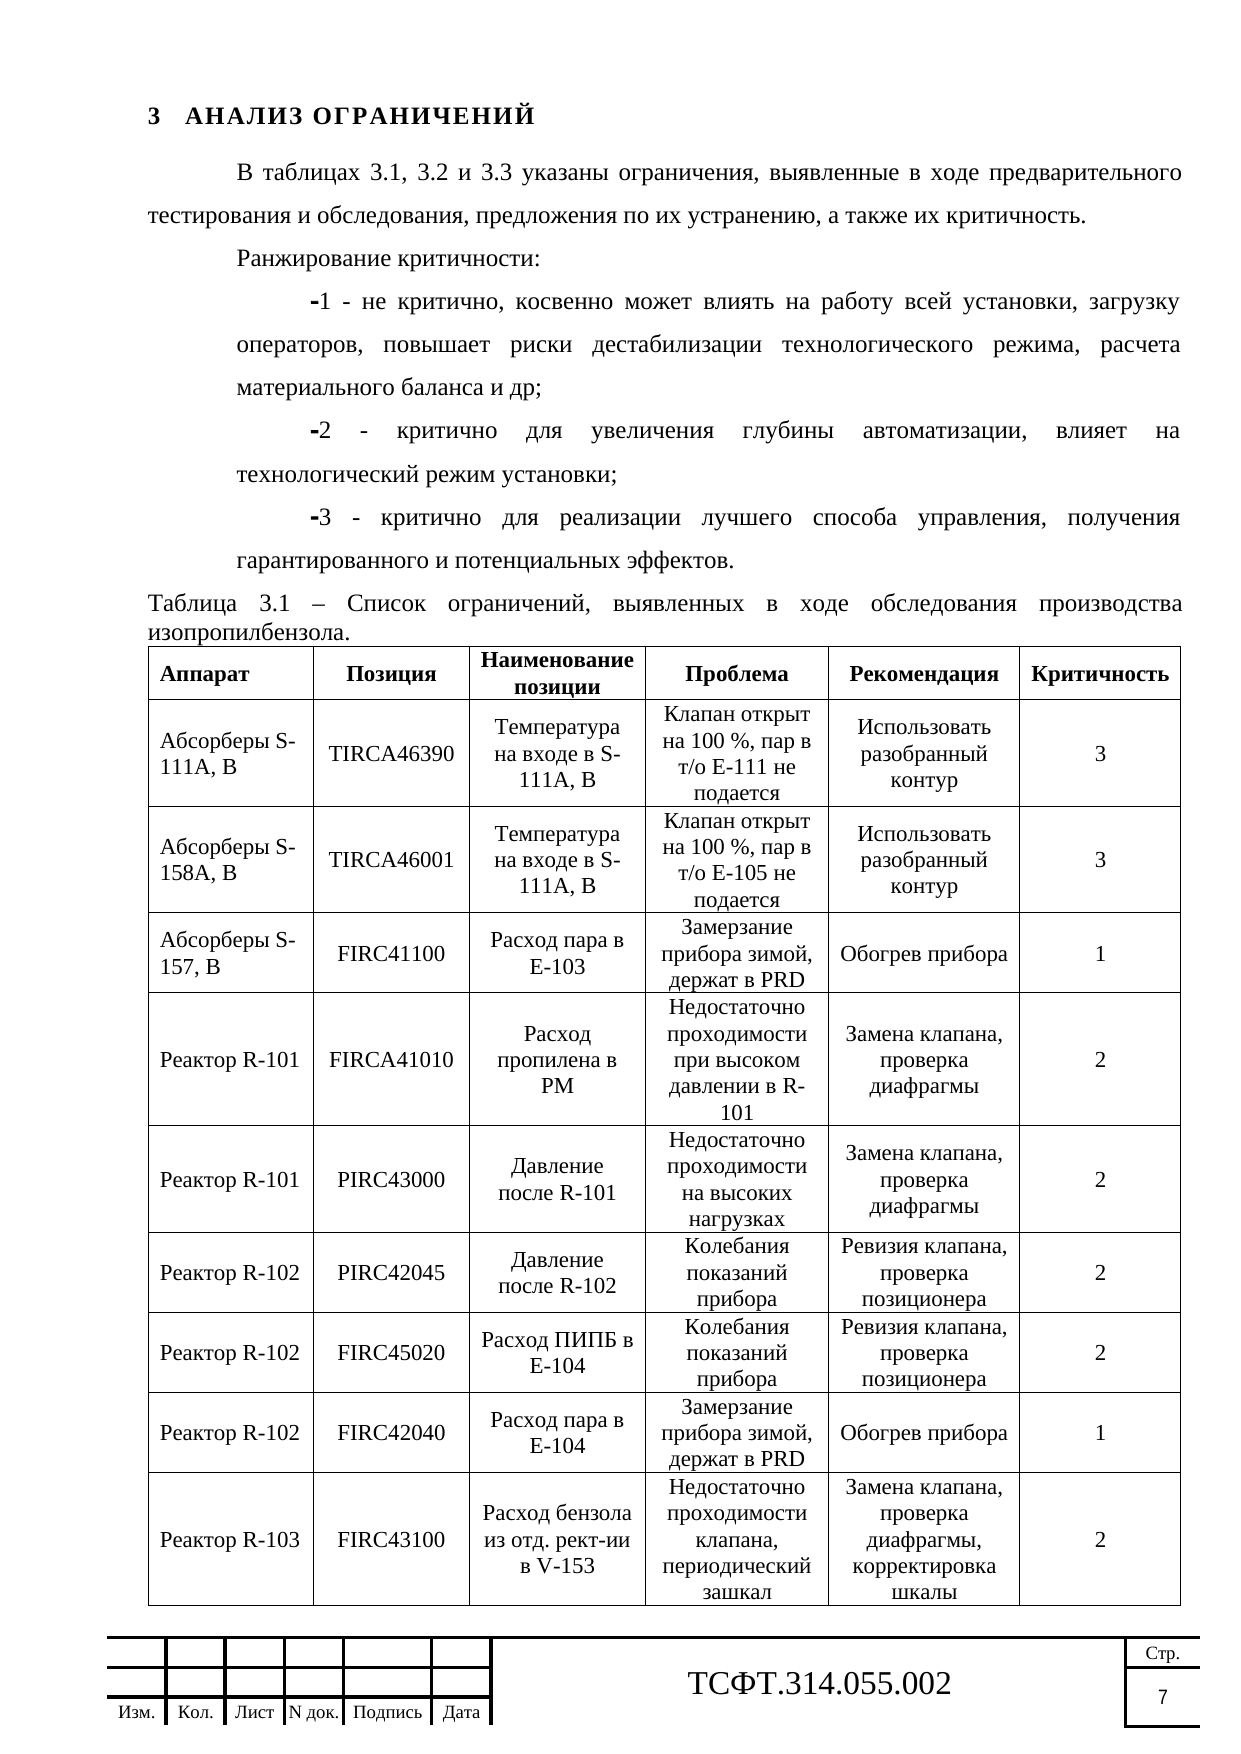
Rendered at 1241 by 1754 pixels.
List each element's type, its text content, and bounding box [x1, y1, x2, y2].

table_header Наименование позиции [470, 647, 645, 699]
table_cell Клапан открыт на 100 %, пар в т/о E-111 не подается [646, 700, 828, 806]
table_cell Давление после R-102 [470, 1233, 645, 1312]
table_cell Давление после R-101 [470, 1126, 645, 1232]
table_cell FIRC42040 [314, 1393, 469, 1472]
table_cell FIRC43100 [314, 1473, 469, 1605]
table_cell 2 [1020, 1126, 1180, 1232]
table_cell 1 [1020, 913, 1180, 992]
text 2 - критично для увеличения глубины автоматизации, влияет на технологический режим установки; [236, 416, 1181, 487]
table_cell FIRCA41010 [314, 993, 469, 1125]
table_header Критичность [1020, 647, 1180, 699]
table_cell Обогрев прибора [829, 913, 1019, 992]
table_cell FIRC45020 [314, 1313, 469, 1392]
table_cell Расход пара в Е-104 [470, 1393, 645, 1472]
table_cell Ревизия клапана, проверка позиционера [829, 1233, 1019, 1312]
table_cell Использовать разобранный контур [829, 807, 1019, 912]
table_cell FIRC41100 [314, 913, 469, 992]
table_cell 2 [1020, 1313, 1180, 1392]
table_cell Абсорберы S-158A, B [149, 807, 313, 912]
table_cell Обогрев прибора [829, 1393, 1019, 1472]
table_cell Реактор R-103 [149, 1473, 313, 1605]
table_cell Реактор R-101 [149, 1126, 313, 1232]
table_cell Ревизия клапана, проверка позиционера [829, 1313, 1019, 1392]
text 3 - критично для реализации лучшего способа управления, получения гарантированного и потенциальных эффектов. [236, 502, 1181, 574]
table_cell 2 [1020, 1233, 1180, 1312]
table_cell Температура на входе в S-111A, B [470, 700, 645, 806]
subtitle Анализ ограничений [148, 101, 1181, 130]
table_cell TIRCA46390 [314, 700, 469, 806]
table_cell Реактор R-102 [149, 1233, 313, 1312]
table_cell Абсорберы S-157, B [149, 913, 313, 992]
table_cell Колебания показаний прибора [646, 1233, 828, 1312]
table_cell Реактор R-101 [149, 993, 313, 1125]
table_cell 3 [1020, 807, 1180, 912]
table_cell Расход пара в Е-103 [470, 913, 645, 992]
table_header Аппарат [149, 647, 313, 699]
table_cell Недостаточно проходимости при высоком давлении в R-101 [646, 993, 828, 1125]
table_cell Замерзание прибора зимой, держат в PRD [646, 913, 828, 992]
table_header Рекомендация [829, 647, 1019, 699]
table_cell PIRC42045 [314, 1233, 469, 1312]
text 1 - не критично, косвенно может влиять на работу всей установки, загрузку операторов, повышает риски дестабилизации технологического режима, расчета материального баланса и др; [236, 286, 1181, 401]
table_cell Замена клапана, проверка диафрагмы [829, 1126, 1019, 1232]
table_cell Реактор R-102 [149, 1313, 313, 1392]
table_cell Абсорберы S-111A, B [149, 700, 313, 806]
table_cell Расход ПИПБ в Е-104 [470, 1313, 645, 1392]
table_cell Расход бензола из отд. рект-ии в V-153 [470, 1473, 645, 1605]
table_cell Недостаточно проходимости клапана, периодический зашкал [646, 1473, 828, 1605]
table_cell 2 [1020, 1473, 1180, 1605]
table_cell Колебания показаний прибора [646, 1313, 828, 1392]
table_cell PIRC43000 [314, 1126, 469, 1232]
table_cell TIRCA46001 [314, 807, 469, 912]
table_cell Расход пропилена в РМ [470, 993, 645, 1125]
table_cell Использовать разобранный контур [829, 700, 1019, 806]
table_cell 3 [1020, 700, 1180, 806]
table_cell Реактор R-102 [149, 1393, 313, 1472]
table_cell Замерзание прибора зимой, держат в PRD [646, 1393, 828, 1472]
table_cell Недостаточно проходимости на высоких нагрузках [646, 1126, 828, 1232]
table_header Позиция [314, 647, 469, 699]
table_header Проблема [646, 647, 828, 699]
table_cell Клапан открыт на 100 %, пар в т/о E-105 не подается [646, 807, 828, 912]
text Ранжирование критичности: [148, 243, 1183, 272]
table_cell Замена клапана, проверка диафрагмы [829, 993, 1019, 1125]
table_cell Замена клапана, проверка диафрагмы, корректировка шкалы [829, 1473, 1019, 1605]
table_cell 1 [1020, 1393, 1180, 1472]
table_cell Температура на входе в S-111A, B [470, 807, 645, 912]
table_cell 2 [1020, 993, 1180, 1125]
text В таблицах 3.1, 3.2 и 3.3 указаны ограничения, выявленные в ходе предварительного тестирования и обследования, предложения по их устранению, а также их критичность. [148, 157, 1183, 229]
